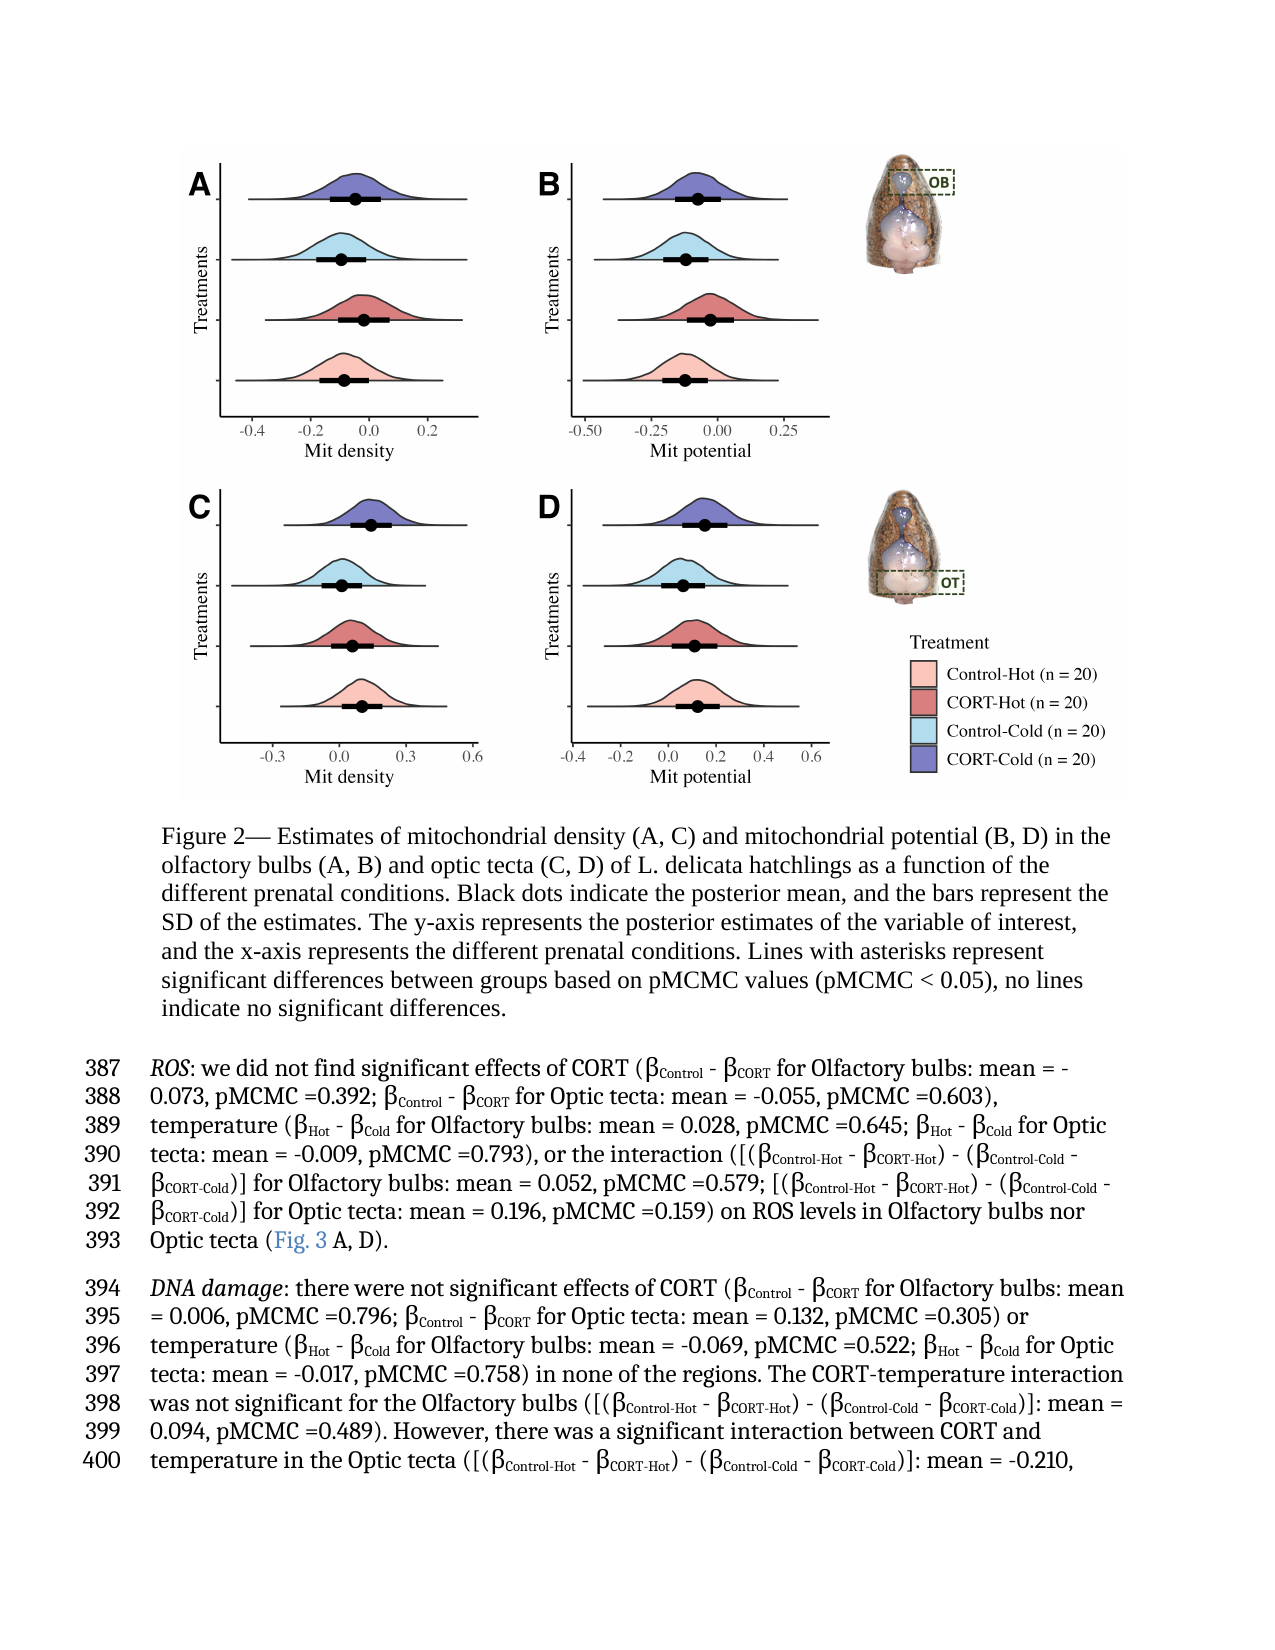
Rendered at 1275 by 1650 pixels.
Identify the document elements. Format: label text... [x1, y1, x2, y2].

table_header Figure 2— Estimates of mitochondrial density (A, C) and mitochondrial potential (B, D) in the olfactory bulbs (A, B) and optic tecta (C, D) of L. delicata hatchlings as a function of the different prenatal conditions. Black dots indicate the posterior mean, and the bars represent the SD of the estimates. The y-axis represents the posterior estimates of the variable of interest, and the x-axis represents the different prenatal conditions. Lines with asterisks represent significant differences between groups based on pMCMC values (pMCMC < 0.05), no lines indicate no significant differences. [150, 150, 1125, 1035]
picture [180, 150, 1125, 801]
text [150, 1273, 1125, 1475]
text ROS: we did not find significant effects of CORT (βControl - βCORT for Olfactory bulbs: mean = -0.073, pMCMC =0.392; βControl - βCORT for Optic tecta: mean = -0.055, pMCMC =0.603), temperature (βHot - βCold for Olfactory bulbs: mean = 0.028, pMCMC =0.645; βHot - βCold for Optic tecta: mean = -0.009, pMCMC =0.793), or the interaction ([(βControl-Hot - βCORT-Hot) - (βControl-Cold - βCORT-Cold)] for Olfactory bulbs: mean = 0.052, pMCMC =0.579; [(βControl-Hot - βCORT-Hot) - (βControl-Cold - βCORT-Cold)] for Optic tecta: mean = 0.196, pMCMC =0.159) on ROS levels in Olfactory bulbs nor Optic tecta (Fig. 3 A, D). [150, 1053, 1125, 1255]
